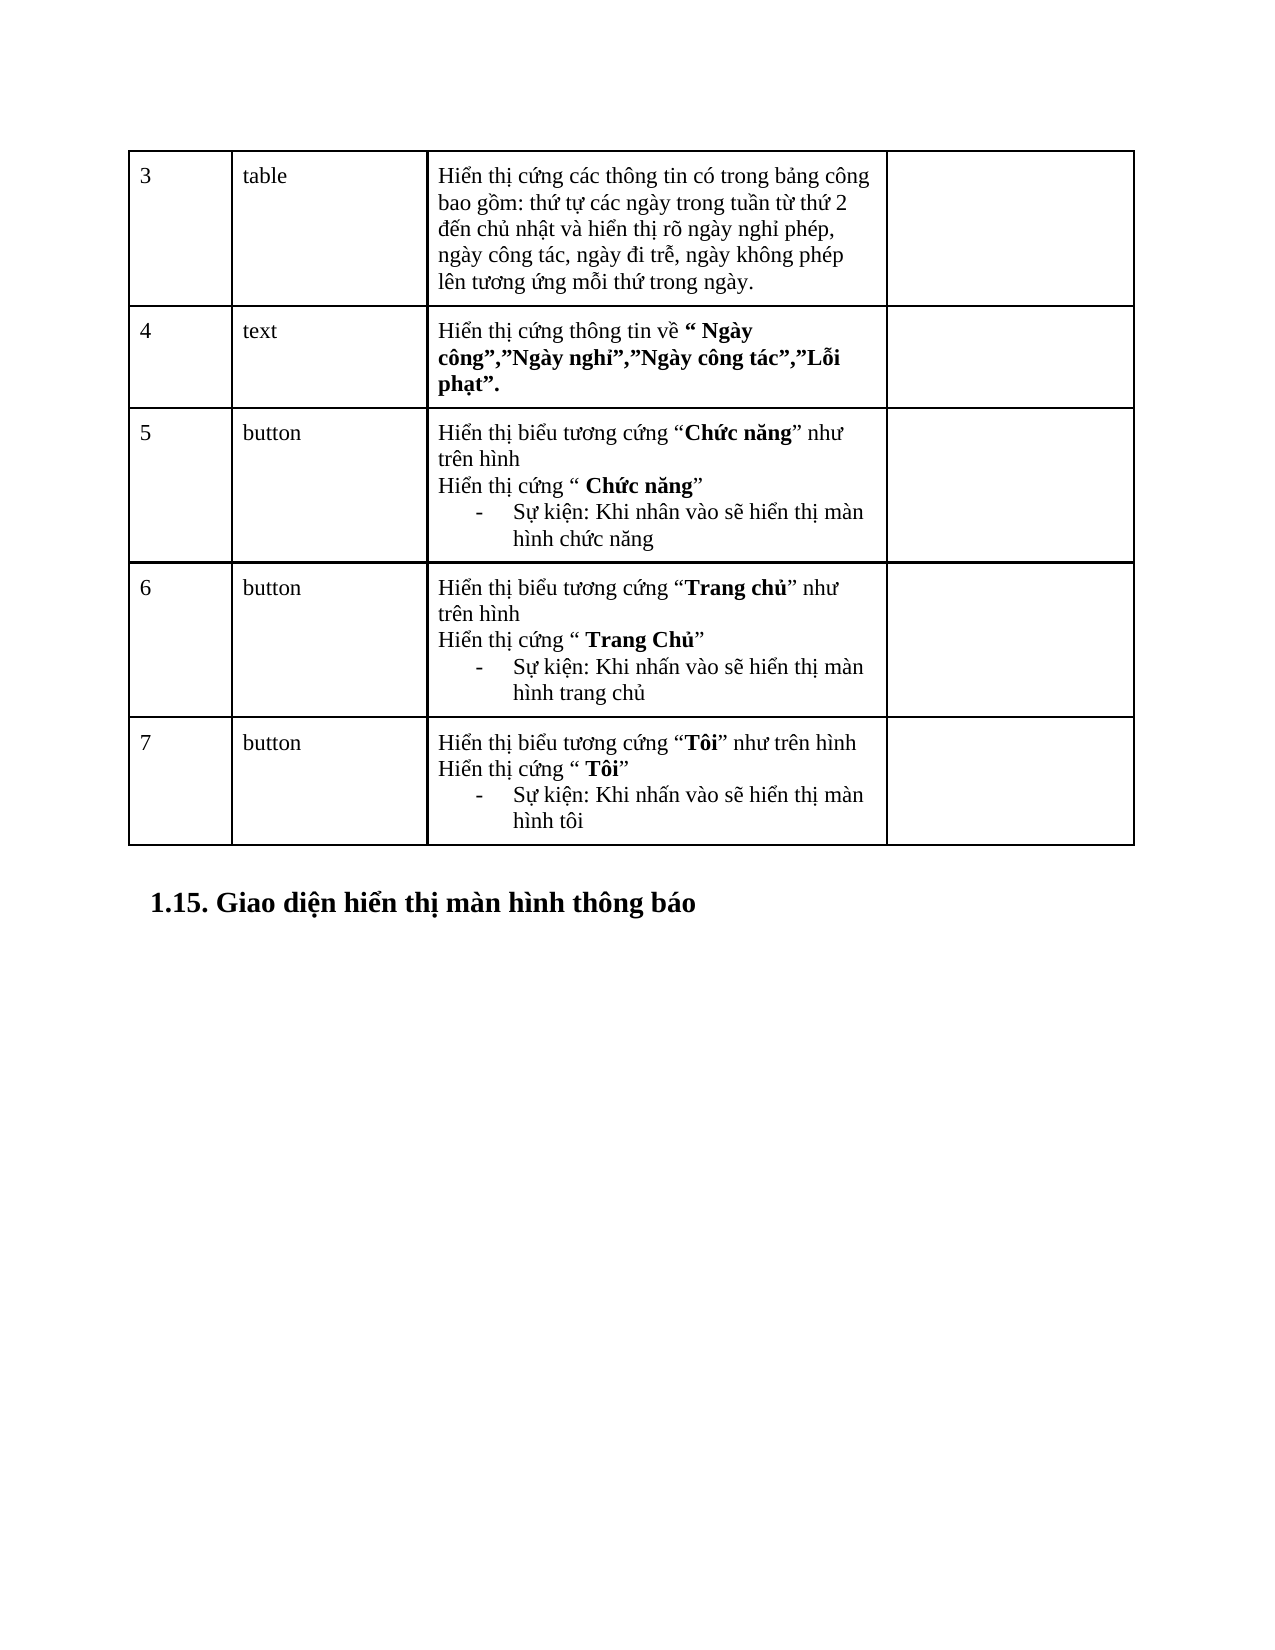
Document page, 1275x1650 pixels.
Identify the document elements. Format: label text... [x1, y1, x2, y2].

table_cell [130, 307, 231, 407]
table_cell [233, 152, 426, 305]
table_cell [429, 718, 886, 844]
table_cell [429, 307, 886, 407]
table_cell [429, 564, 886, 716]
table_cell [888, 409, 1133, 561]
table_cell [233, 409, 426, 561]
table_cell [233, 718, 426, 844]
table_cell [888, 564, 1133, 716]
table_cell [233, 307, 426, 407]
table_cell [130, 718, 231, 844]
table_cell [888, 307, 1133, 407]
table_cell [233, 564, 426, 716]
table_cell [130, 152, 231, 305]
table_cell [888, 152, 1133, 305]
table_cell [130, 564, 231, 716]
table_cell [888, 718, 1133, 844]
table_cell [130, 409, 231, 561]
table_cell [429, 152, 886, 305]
text 1.15. Giao diện hiển thị màn hình thông báo [150, 885, 1125, 918]
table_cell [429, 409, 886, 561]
